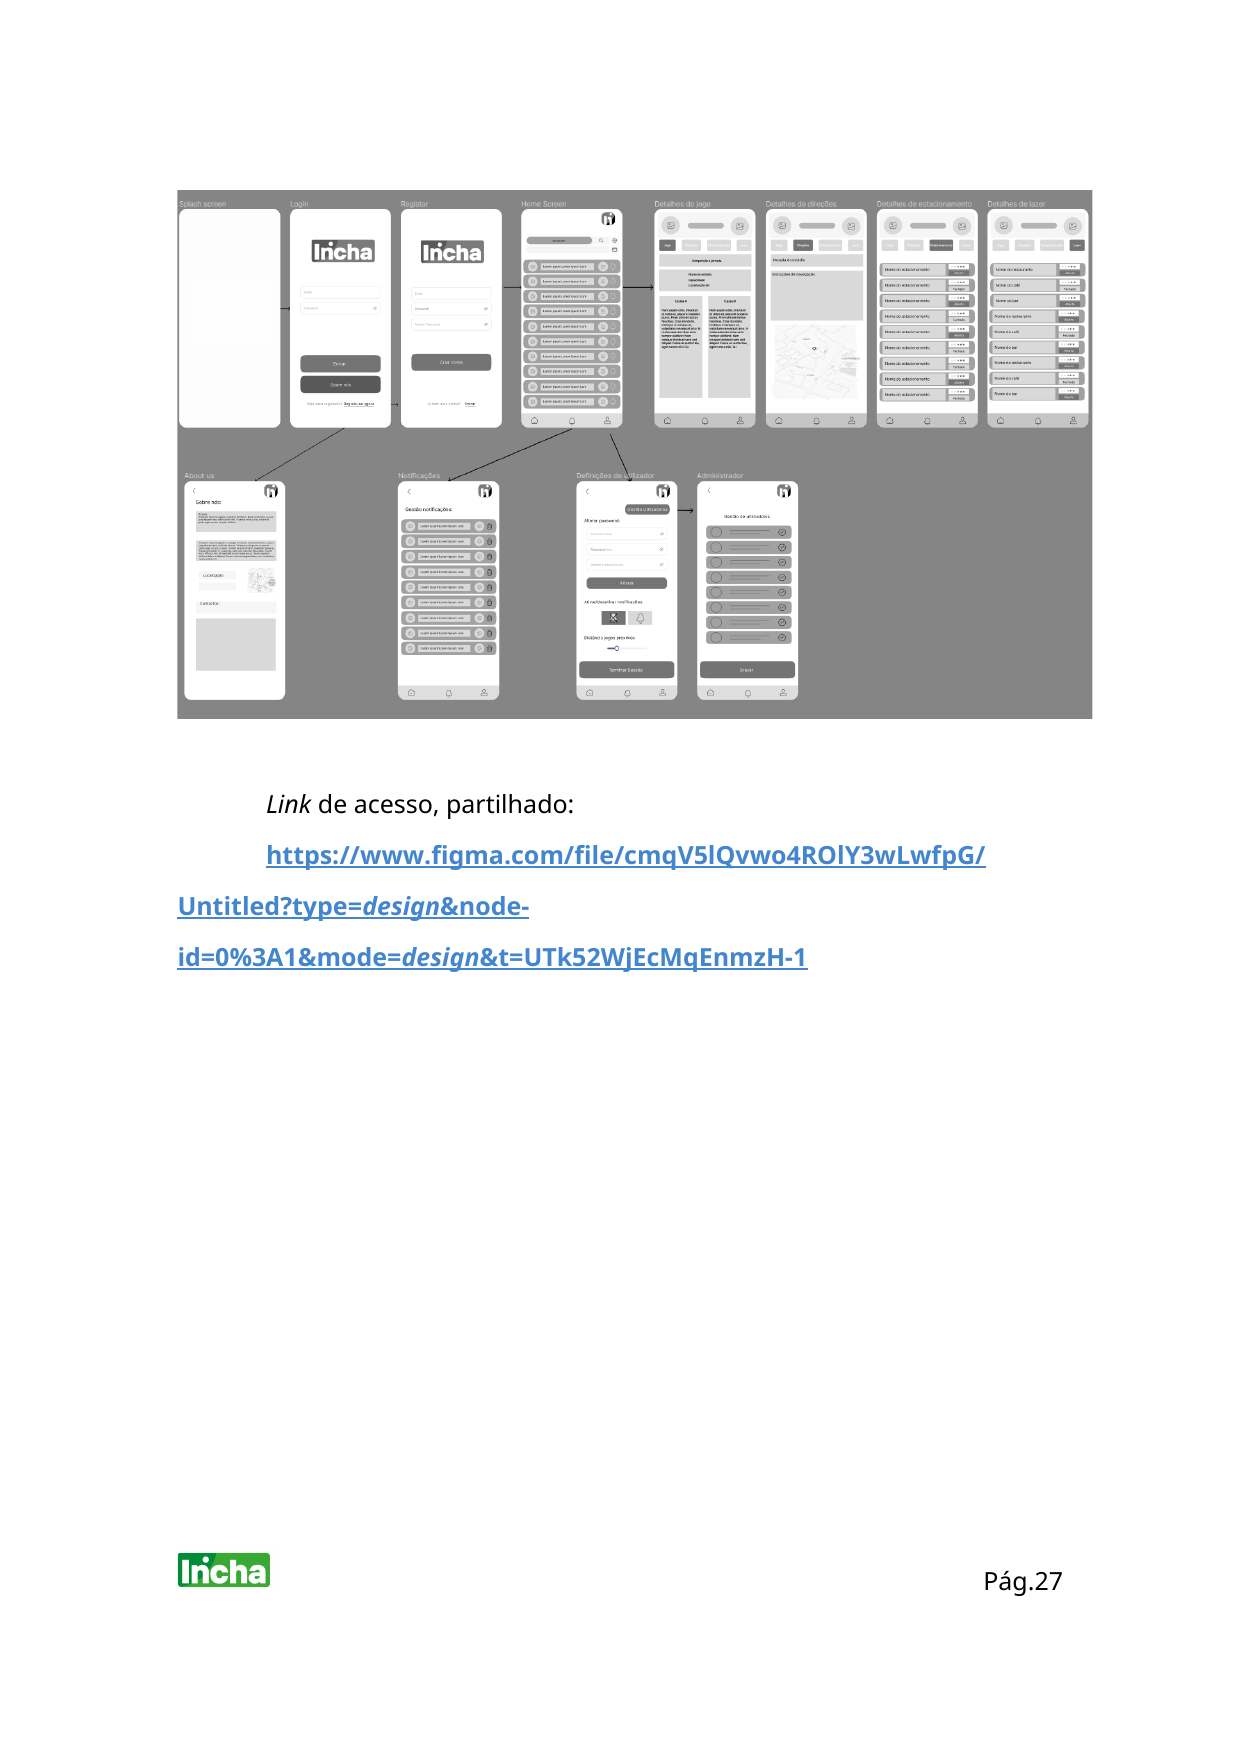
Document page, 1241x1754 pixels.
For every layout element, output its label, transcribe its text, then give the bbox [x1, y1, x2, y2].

text Link de acesso, partilhado: [177, 786, 1092, 820]
text https://www.figma.com/file/cmqV5lQvwo4ROlY3wLwfpG/Untitled?type=design&node-id=0%3A1&mode=design&t=UTk52WjEcMqEnmzH-1 [177, 837, 1092, 973]
picture [177, 190, 1093, 719]
picture [177, 1547, 279, 1591]
